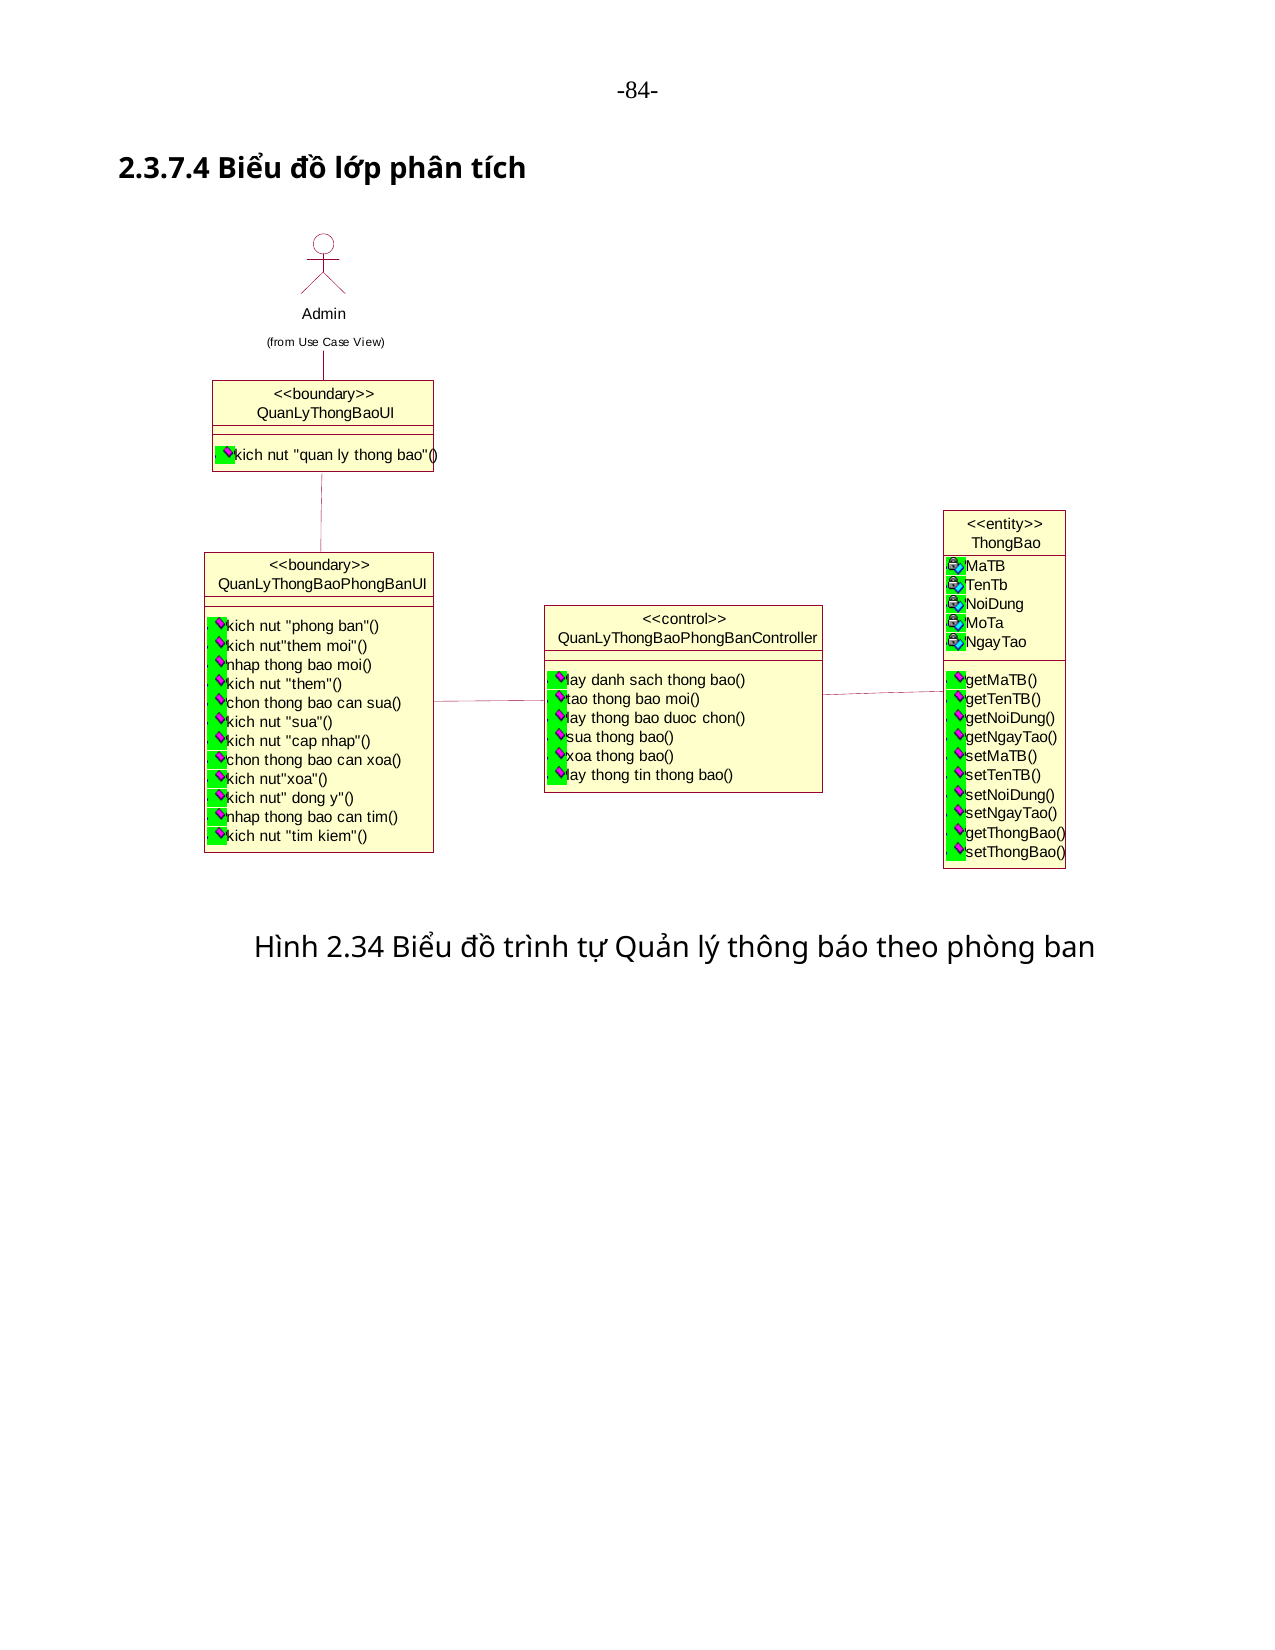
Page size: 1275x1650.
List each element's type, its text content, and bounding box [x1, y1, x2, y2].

subtitle 2.3.7.4 Biểu đồ lớp phân tích [118, 148, 1157, 187]
text Hình 2.34 Biểu đồ trình tự Quản lý thông báo theo phòng ban [193, 926, 1157, 966]
